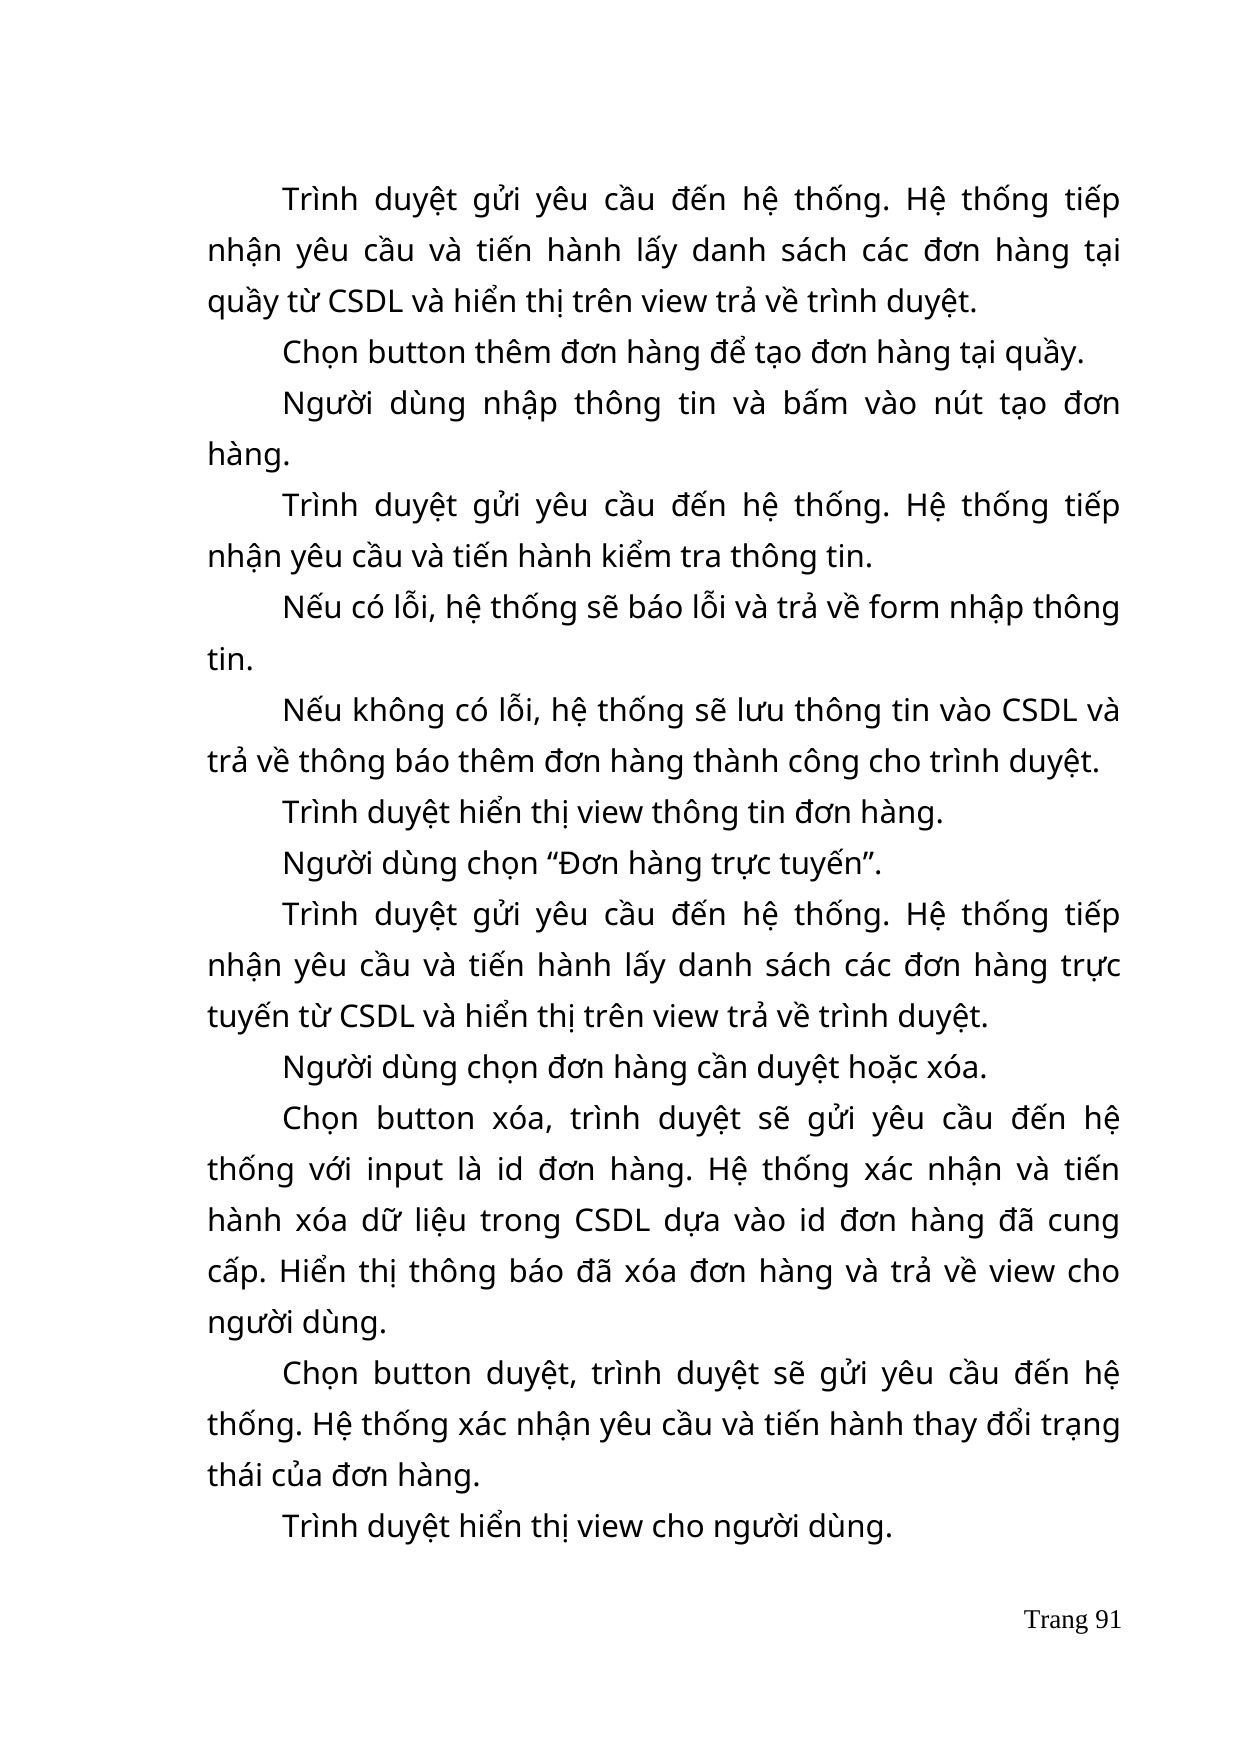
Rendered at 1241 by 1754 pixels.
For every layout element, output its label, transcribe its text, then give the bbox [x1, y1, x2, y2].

text Chọn button duyệt, trình duyệt sẽ gửi yêu cầu đến hệ thống. Hệ thống xác nhận yêu cầu và tiến hành thay đổi trạng thái của đơn hàng. [207, 1351, 1122, 1496]
text Nếu có lỗi, hệ thống sẽ báo lỗi và trả về form nhập thông tin. [207, 586, 1122, 679]
text Người dùng chọn “Đơn hàng trực tuyến”. [207, 841, 1122, 883]
text Chọn button thêm đơn hàng để tạo đơn hàng tại quầy. [207, 330, 1122, 373]
text Trình duyệt hiển thị view thông tin đơn hàng. [207, 790, 1122, 832]
text Người dùng chọn đơn hàng cần duyệt hoặc xóa. [207, 1045, 1122, 1087]
text Trình duyệt hiển thị view cho người dùng. [207, 1504, 1122, 1547]
text Trình duyệt gửi yêu cầu đến hệ thống. Hệ thống tiếp nhận yêu cầu và tiến hành lấy danh sách các đơn hàng tại quầy từ CSDL và hiển thị trên view trả về trình duyệt. [207, 177, 1122, 322]
text Chọn button xóa, trình duyệt sẽ gửi yêu cầu đến hệ thống với input là id đơn hàng. Hệ thống xác nhận và tiến hành xóa dữ liệu trong CSDL dựa vào id đơn hàng đã cung cấp. Hiển thị thông báo đã xóa đơn hàng và trả về view cho người dùng. [207, 1096, 1122, 1343]
text Người dùng nhập thông tin và bấm vào nút tạo đơn hàng. [207, 381, 1122, 475]
text Trình duyệt gửi yêu cầu đến hệ thống. Hệ thống tiếp nhận yêu cầu và tiến hành kiểm tra thông tin. [207, 483, 1122, 577]
text Nếu không có lỗi, hệ thống sẽ lưu thông tin vào CSDL và trả về thông báo thêm đơn hàng thành công cho trình duyệt. [207, 688, 1122, 781]
text Trình duyệt gửi yêu cầu đến hệ thống. Hệ thống tiếp nhận yêu cầu và tiến hành lấy danh sách các đơn hàng trực tuyến từ CSDL và hiển thị trên view trả về trình duyệt. [207, 892, 1122, 1036]
